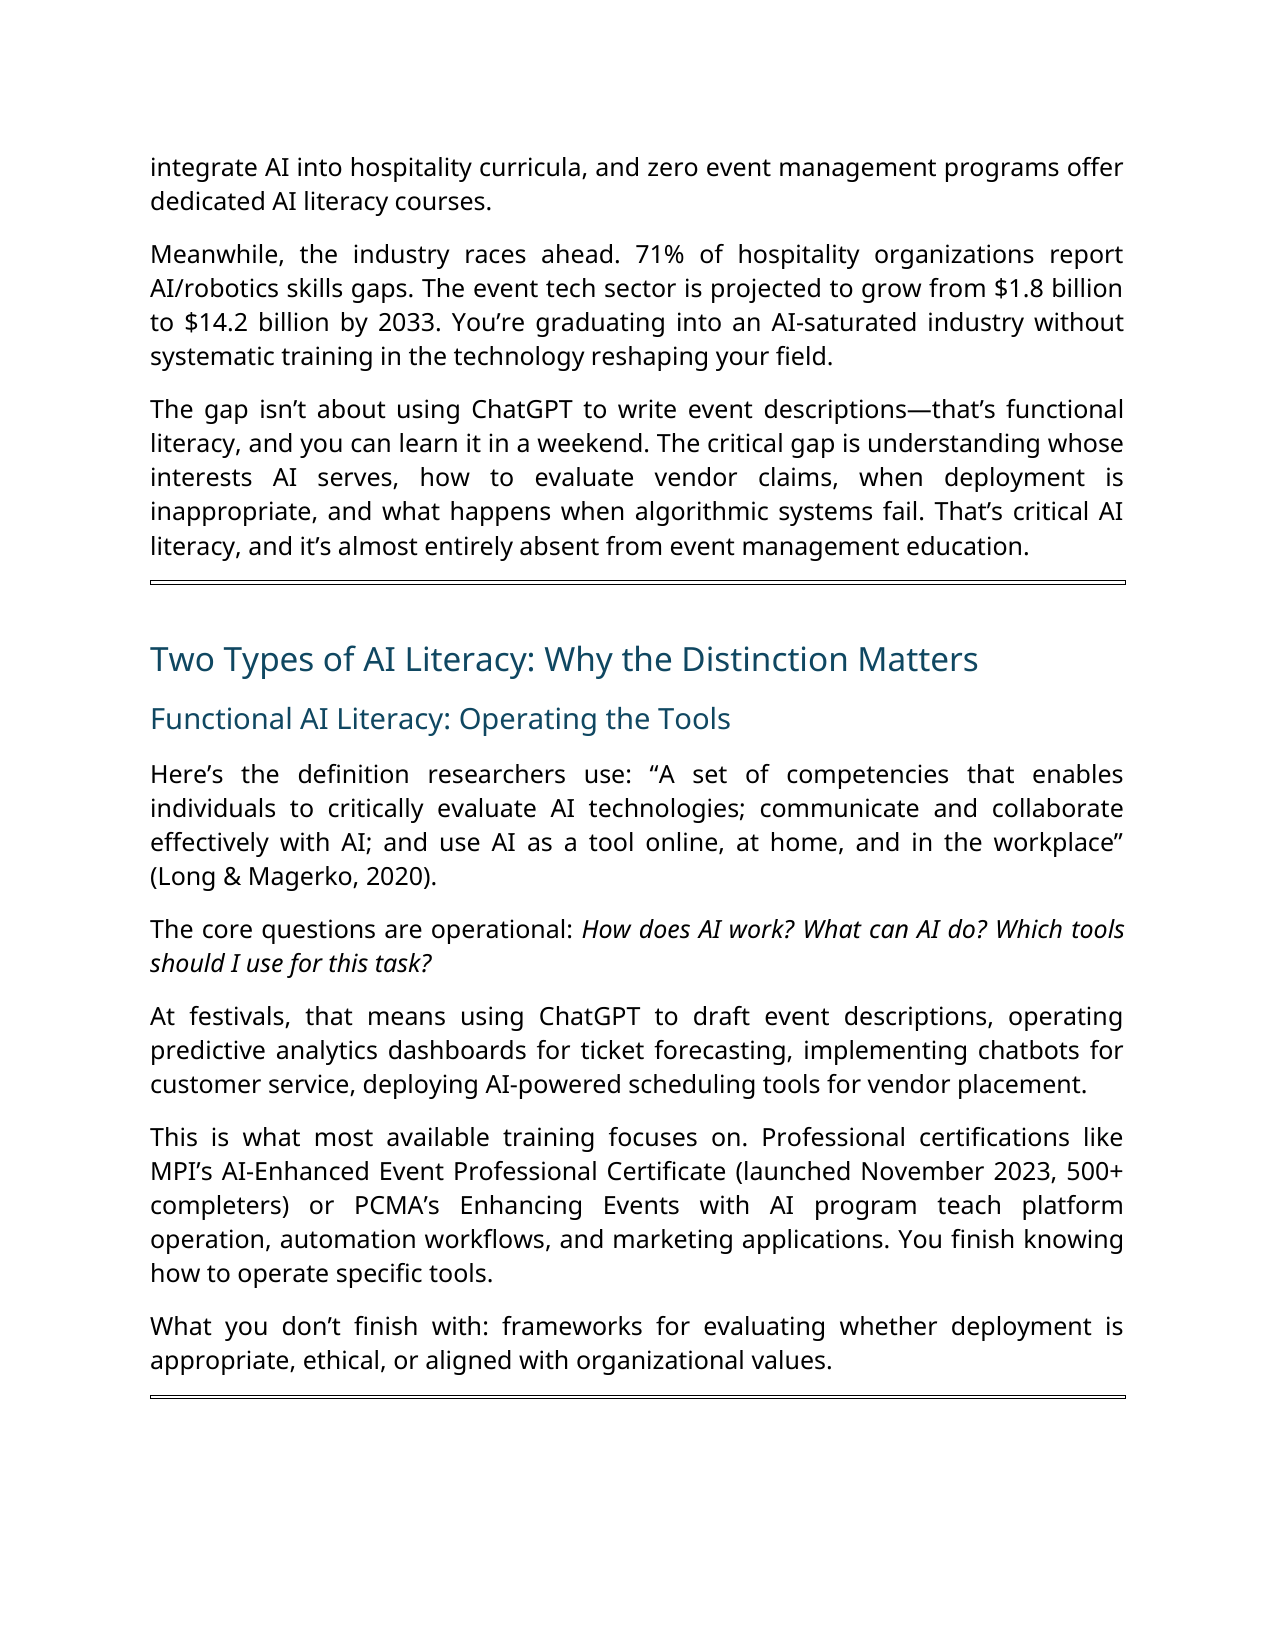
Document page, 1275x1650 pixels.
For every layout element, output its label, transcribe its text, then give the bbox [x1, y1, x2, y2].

text This is what most available training focuses on. Professional certifications like MPI’s AI-Enhanced Event Professional Certificate (launched November 2023, 500+ completers) or PCMA’s Enhancing Events with AI program teach platform operation, automation workflows, and marketing applications. You finish knowing how to operate specific tools. [150, 1119, 1125, 1289]
subtitle Two Types of AI Literacy: Why the Distinction Matters [150, 636, 1125, 681]
subtitle Functional AI Literacy: Operating the Tools [150, 698, 1125, 738]
text The core questions are operational: How does AI work? What can AI do? Which tools should I use for this task? [150, 911, 1125, 979]
text At festivals, that means using ChatGPT to draft event descriptions, operating predictive analytics dashboards for ticket forecasting, implementing chatbots for customer service, deploying AI-powered scheduling tools for vendor placement. [150, 998, 1125, 1100]
text What you don’t finish with: frameworks for evaluating whether deployment is appropriate, ethical, or aligned with organizational values. [150, 1308, 1125, 1376]
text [150, 150, 1125, 218]
text The gap isn’t about using ChatGPT to write event descriptions—that’s functional literacy, and you can learn it in a weekend. The critical gap is understanding whose interests AI serves, how to evaluate vendor claims, when deployment is inappropriate, and what happens when algorithmic systems fail. That’s critical AI literacy, and it’s almost entirely absent from event management education. [150, 392, 1125, 562]
text Meanwhile, the industry races ahead. 71% of hospitality organizations report AI/robotics skills gaps. The event tech sector is projected to grow from $1.8 billion to $14.2 billion by 2033. You’re graduating into an AI-saturated industry without systematic training in the technology reshaping your field. [150, 237, 1125, 373]
text Here’s the definition researchers use: “A set of competencies that enables individuals to critically evaluate AI technologies; communicate and collaborate effectively with AI; and use AI as a tool online, at home, and in the workplace” (Long & Magerko, 2020). [150, 756, 1125, 893]
